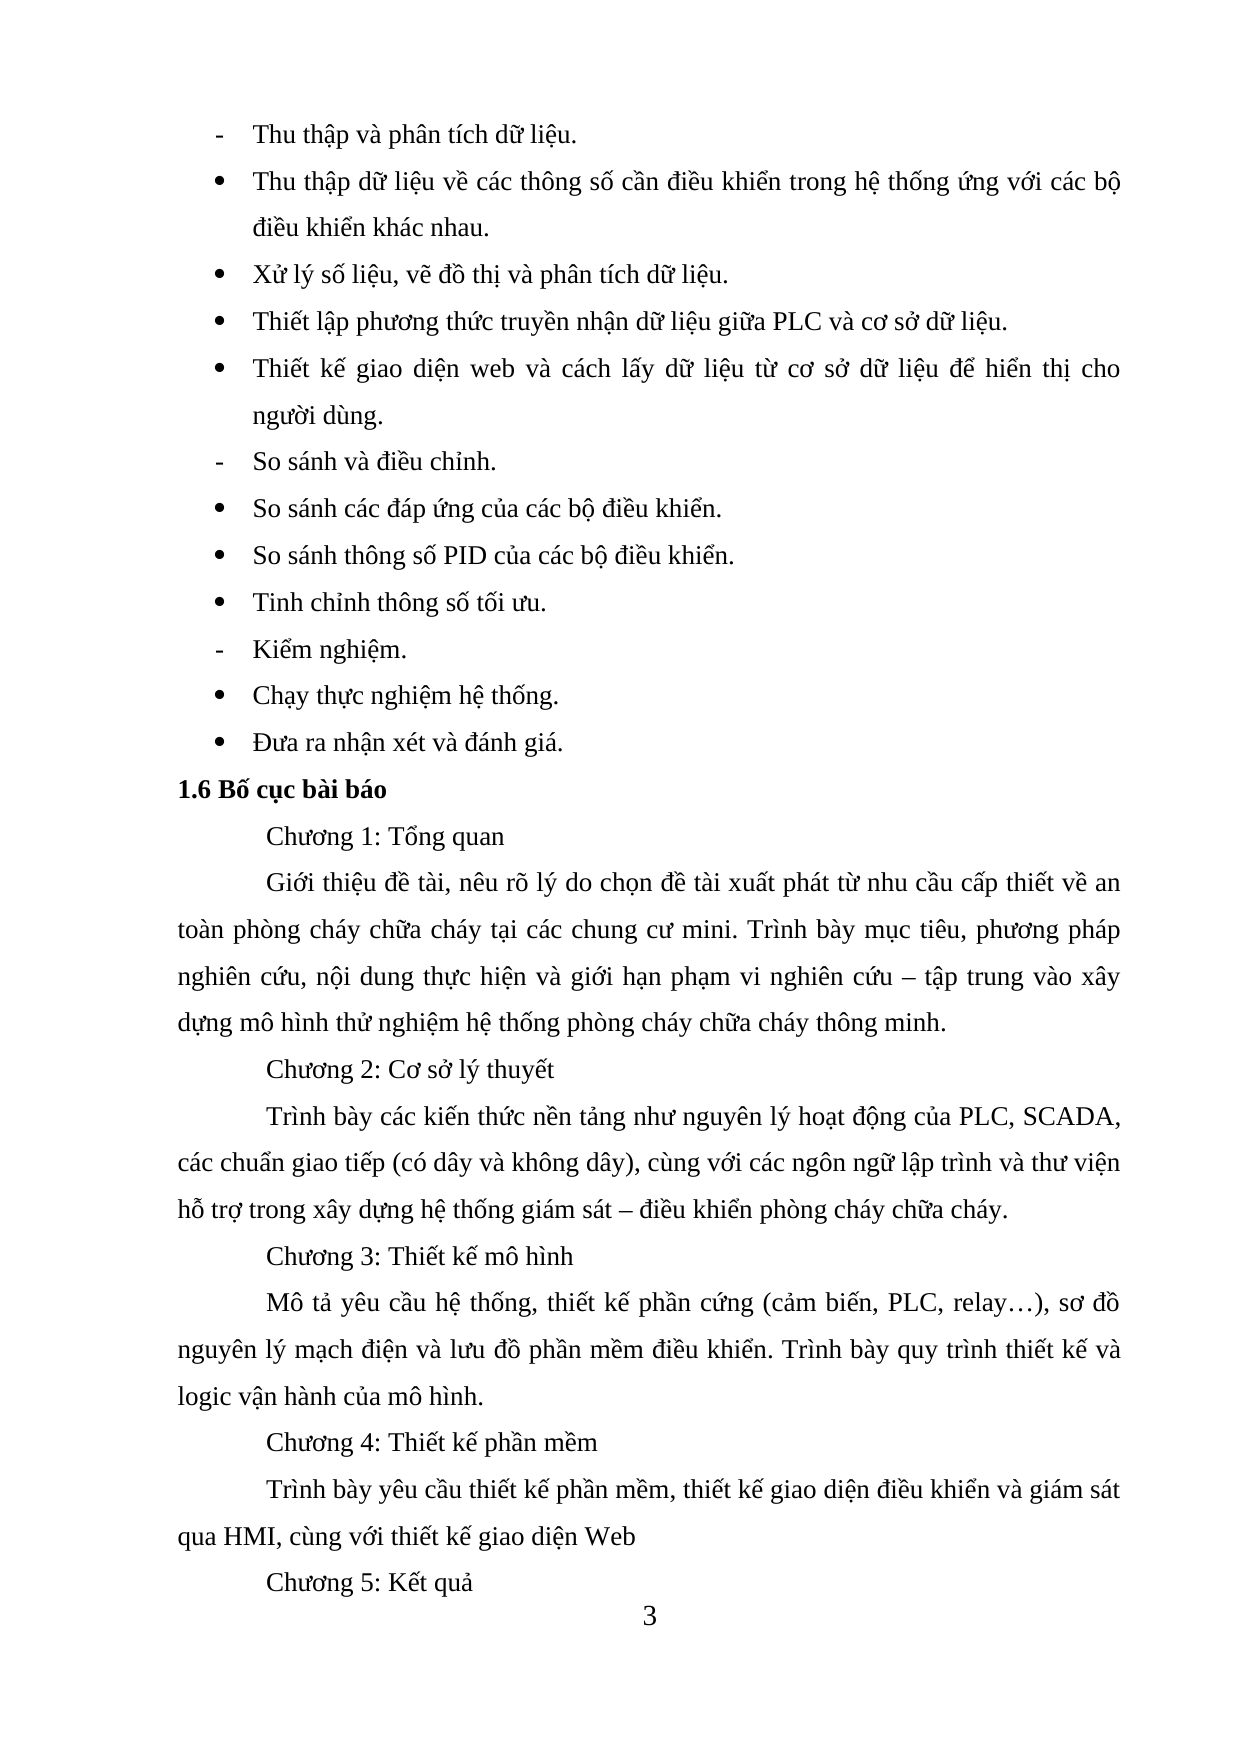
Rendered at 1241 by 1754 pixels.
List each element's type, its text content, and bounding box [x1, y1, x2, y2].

list Tinh chỉnh thông số tối ưu. [215, 586, 1122, 617]
text Trình bày yêu cầu thiết kế phần mềm, thiết kế giao diện điều khiển và giám sát qua HMI, cùng với thiết kế giao diện Web [177, 1473, 1122, 1551]
list Xử lý số liệu, vẽ đồ thị và phân tích dữ liệu. [215, 258, 1122, 289]
list Thiết kế giao diện web và cách lấy dữ liệu từ cơ sở dữ liệu để hiển thị cho người dùng. [215, 352, 1122, 430]
list Đưa ra nhận xét và đánh giá. [215, 726, 1122, 757]
text Chương 4: Thiết kế phần mềm [177, 1426, 1122, 1458]
list So sánh thông số PID của các bộ điều khiển. [215, 539, 1122, 570]
list Giới thiệu đề tài, nêu rõ lý do chọn đề tài xuất phát từ nhu cầu cấp thiết về an toàn phòng cháy chữa cháy tại các chung cư mini. Trình bày mục tiêu, phương pháp nghiên cứu, nội dung thực hiện và giới hạn phạm vi nghiên cứu – tập trung vào xây dựng mô hình thử nghiệm hệ thống phòng cháy chữa cháy thông minh. [177, 866, 1122, 1038]
text Chương 2: Cơ sở lý thuyết [177, 1053, 1122, 1084]
list Trình bày các kiến thức nền tảng như nguyên lý hoạt động của PLC, SCADA, các chuẩn giao tiếp (có dây và không dây), cùng với các ngôn ngữ lập trình và thư viện hỗ trợ trong xây dựng hệ thống giám sát – điều khiển phòng cháy chữa cháy. [177, 1100, 1122, 1224]
subtitle 1.6 Bố cục bài báo [177, 773, 1122, 804]
list Kiểm nghiệm. [215, 633, 1122, 664]
list Chạy thực nghiệm hệ thống. [215, 679, 1122, 711]
list So sánh các đáp ứng của các bộ điều khiển. [215, 492, 1122, 523]
list Thiết lập phương thức truyền nhận dữ liệu giữa PLC và cơ sở dữ liệu. [215, 305, 1122, 336]
list Thu thập dữ liệu về các thông số cần điều khiển trong hệ thống ứng với các bộ điều khiển khác nhau. [215, 165, 1122, 243]
text Chương 5: Kết quả [177, 1566, 1122, 1598]
list Mô tả yêu cầu hệ thống, thiết kế phần cứng (cảm biến, PLC, relay…), sơ đồ nguyên lý mạch điện và lưu đồ phần mềm điều khiển. Trình bày quy trình thiết kế và logic vận hành của mô hình. [177, 1286, 1122, 1411]
text Chương 3: Thiết kế mô hình [177, 1240, 1122, 1271]
list So sánh và điều chỉnh. [215, 445, 1122, 477]
list Thu thập và phân tích dữ liệu. [215, 118, 1122, 149]
text Chương 1: Tổng quan [177, 820, 1122, 851]
